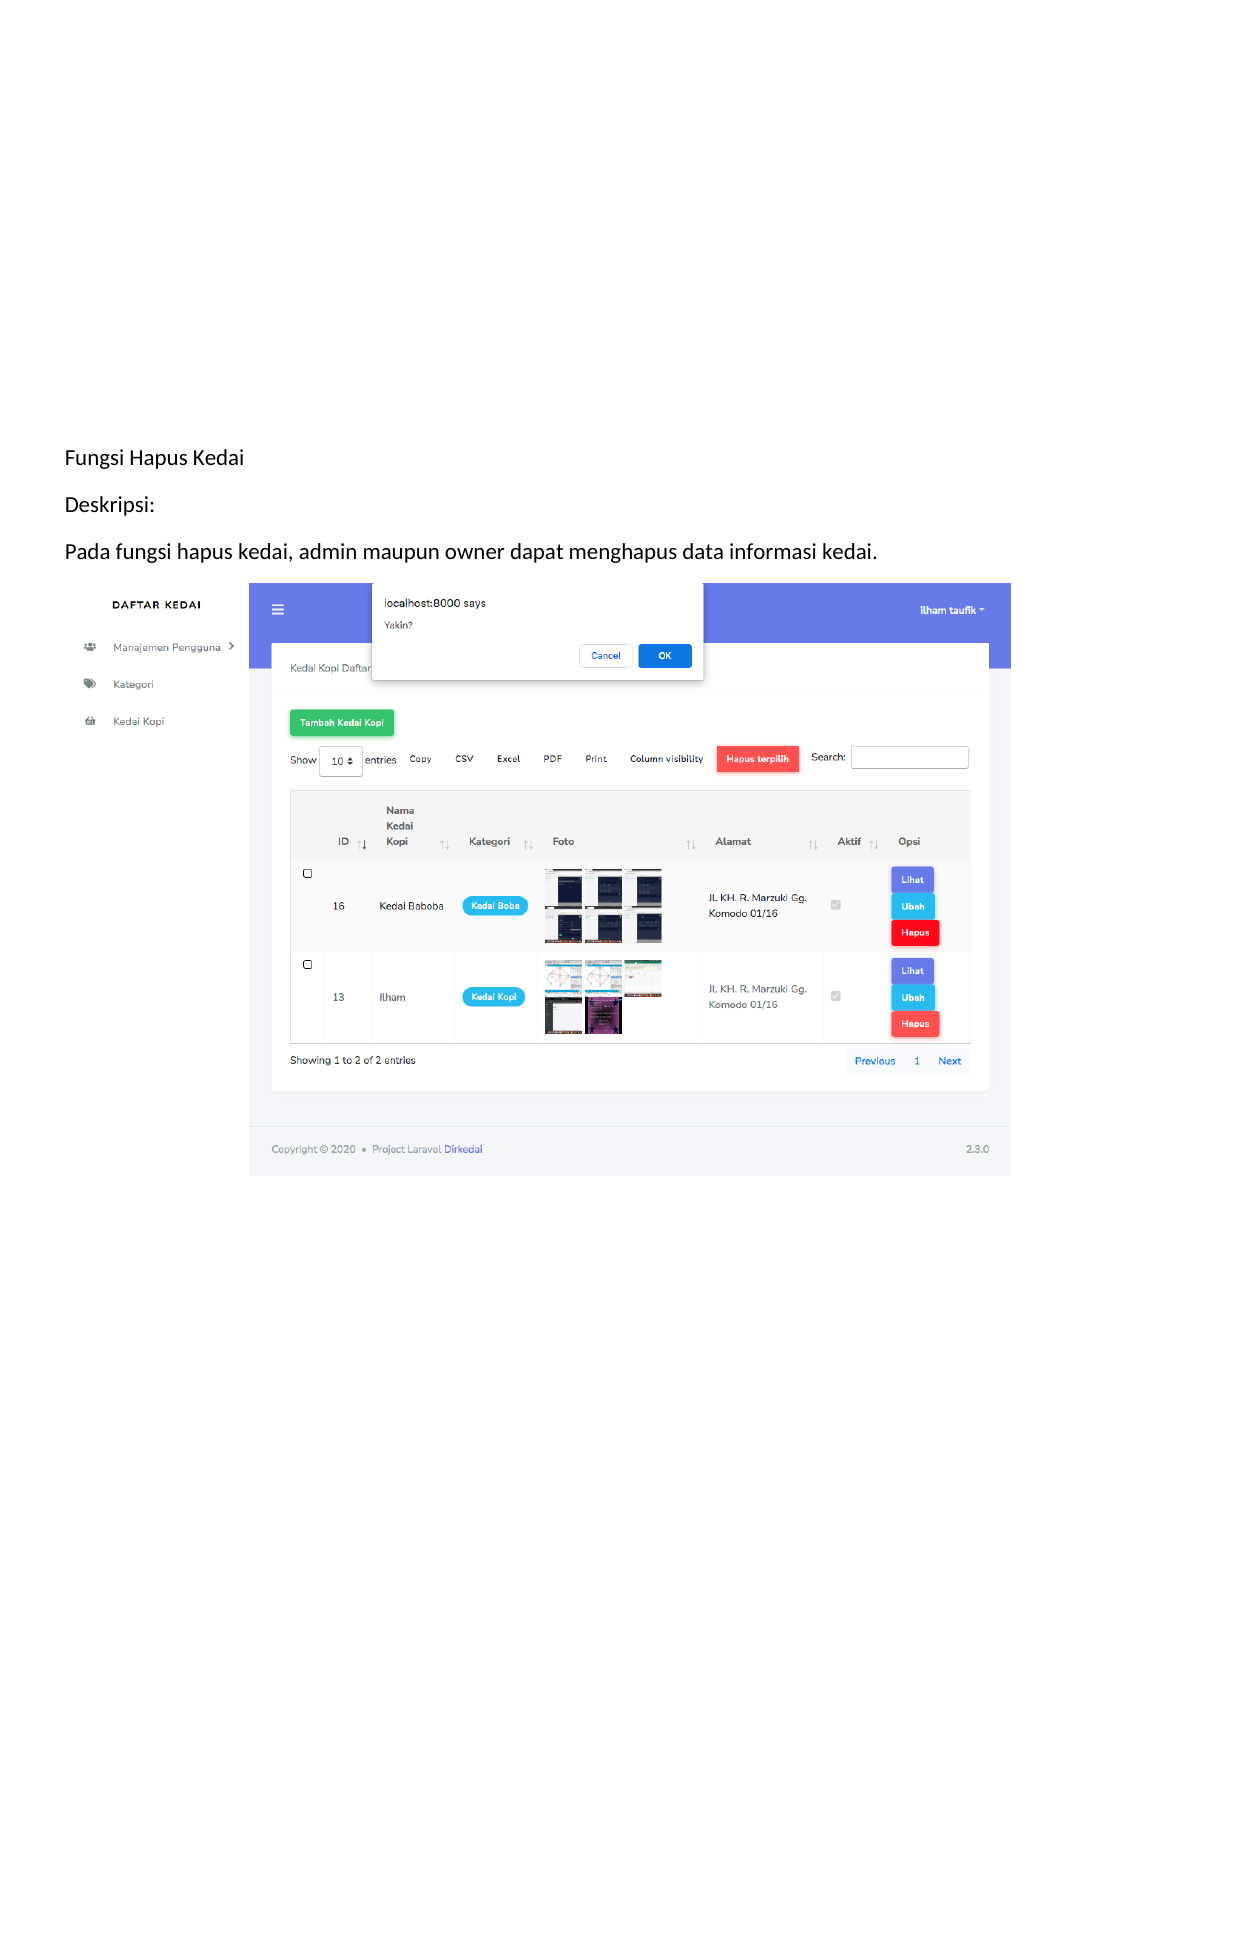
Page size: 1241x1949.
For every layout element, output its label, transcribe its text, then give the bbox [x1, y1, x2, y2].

text Deskripsi: [64, 490, 1116, 518]
text Pada fungsi hapus kedai, admin maupun owner dapat menghapus data informasi kedai. [64, 537, 1116, 565]
text Fungsi Hapus Kedai [64, 443, 1116, 471]
picture [64, 583, 1011, 1176]
